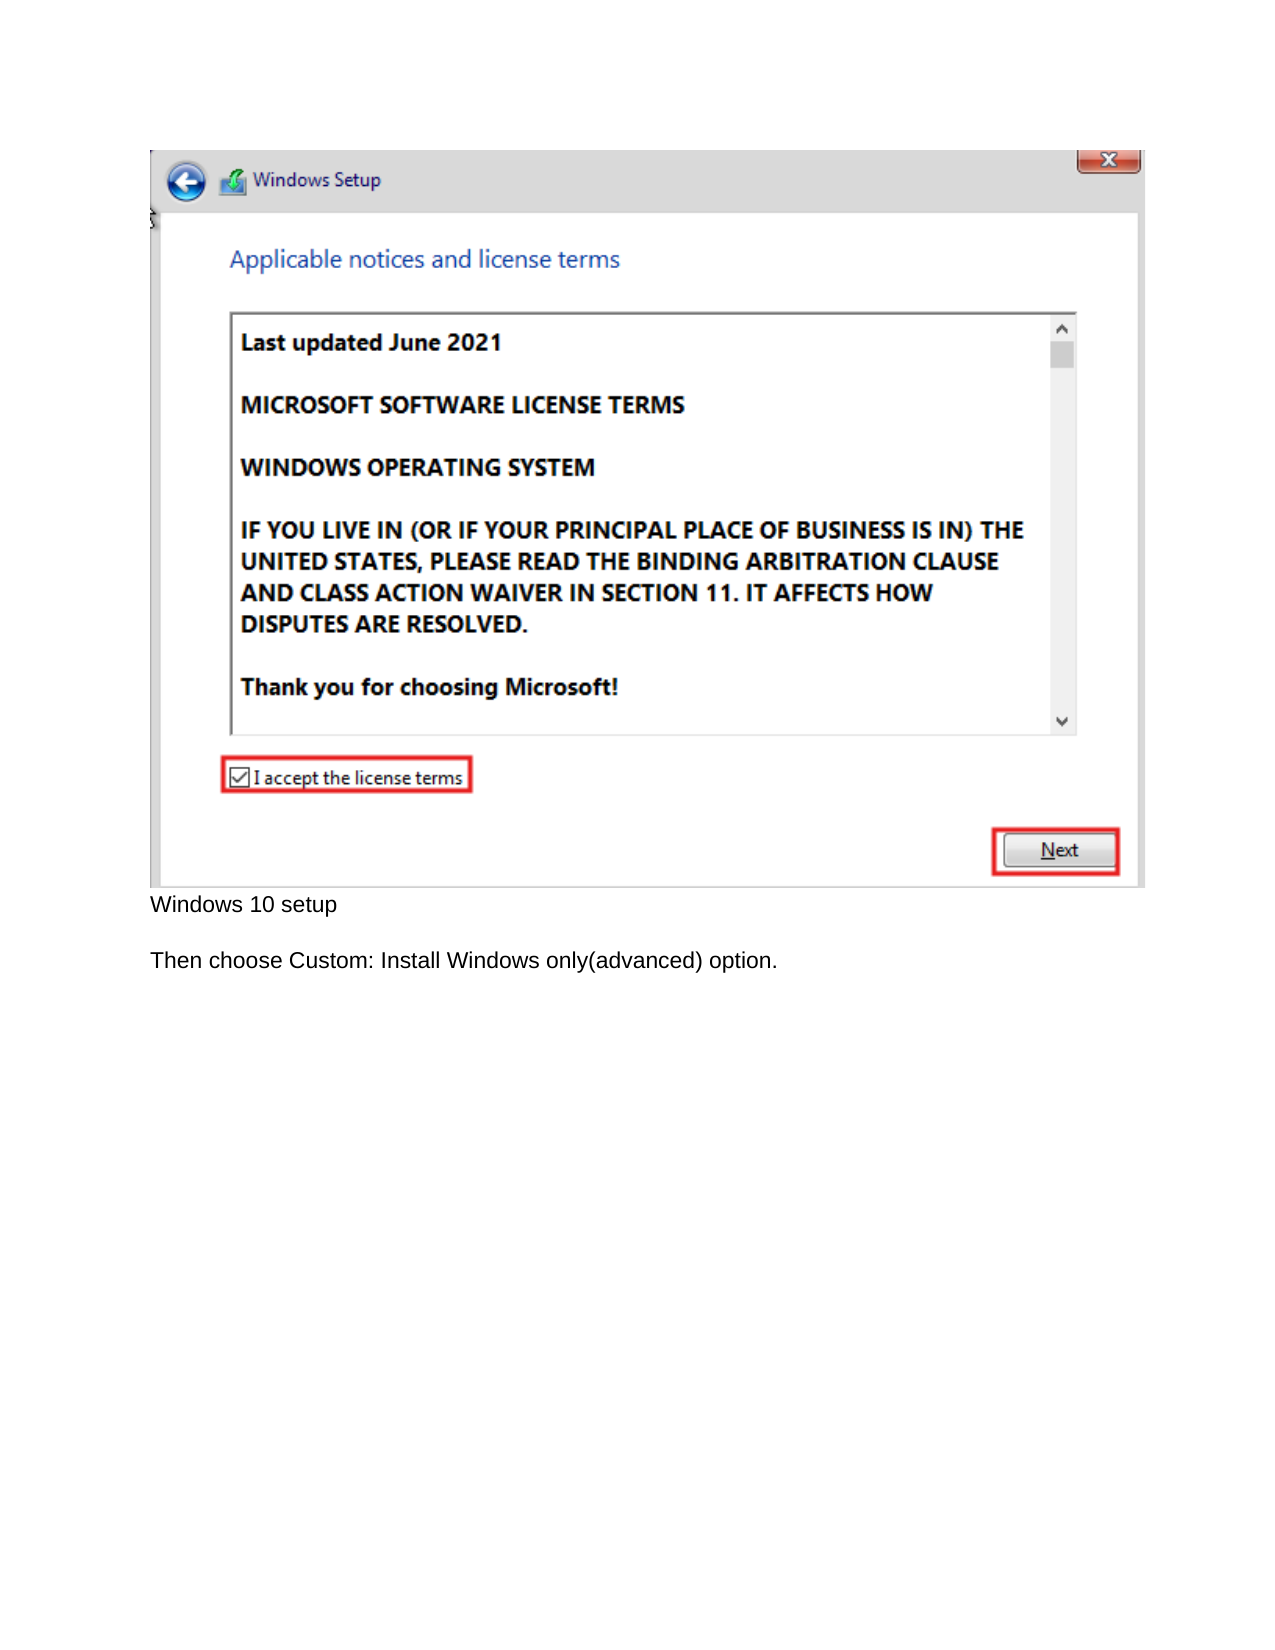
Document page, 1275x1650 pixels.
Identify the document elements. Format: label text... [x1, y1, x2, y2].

text Windows 10 setup [150, 888, 1125, 918]
picture [150, 150, 1146, 888]
text Then choose Custom: Install Windows only(advanced) option. [150, 947, 1125, 973]
